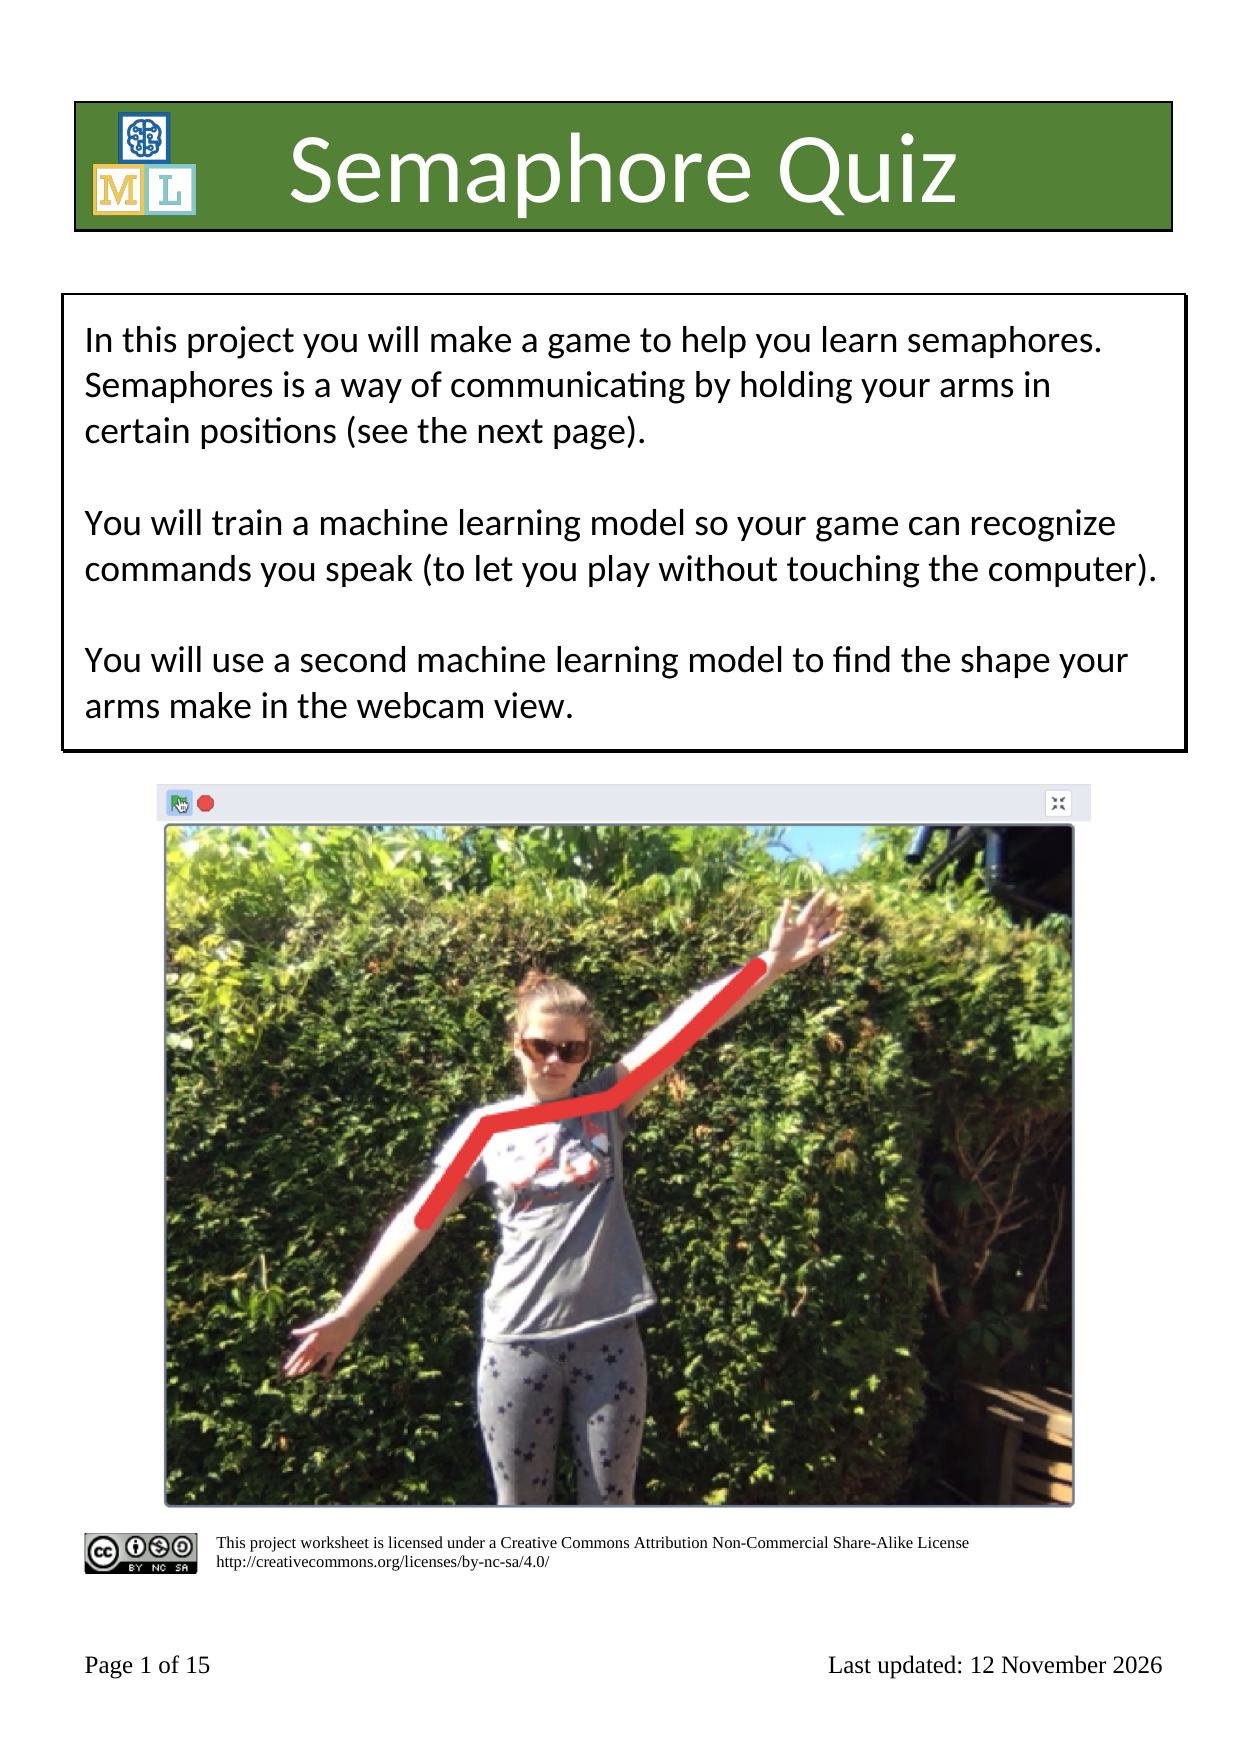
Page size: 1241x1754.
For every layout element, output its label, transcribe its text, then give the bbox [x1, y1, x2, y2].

picture [156, 783, 1091, 1510]
text You will use a second machine learning model to find the shape your arms make in the webcam view. [64, 613, 1184, 749]
picture [84, 1533, 198, 1574]
text Semaphores is a way of communicating by holding your arms in certain positions (see the next page). [84, 361, 1163, 453]
text This project worksheet is licensed under a Creative Commons Attribution Non-Commercial Share-Alike License [198, 1533, 1163, 1552]
text In this project you will make a game to help you learn semaphores. [64, 295, 1184, 361]
text Semaphore Quiz [219, 103, 1171, 229]
text You will train a machine learning model so your game can recognize commands you speak (to let you play without touching the computer). [84, 499, 1163, 591]
picture [70, 88, 219, 237]
text http://creativecommons.org/licenses/by-nc-sa/4.0/ [198, 1552, 1163, 1571]
